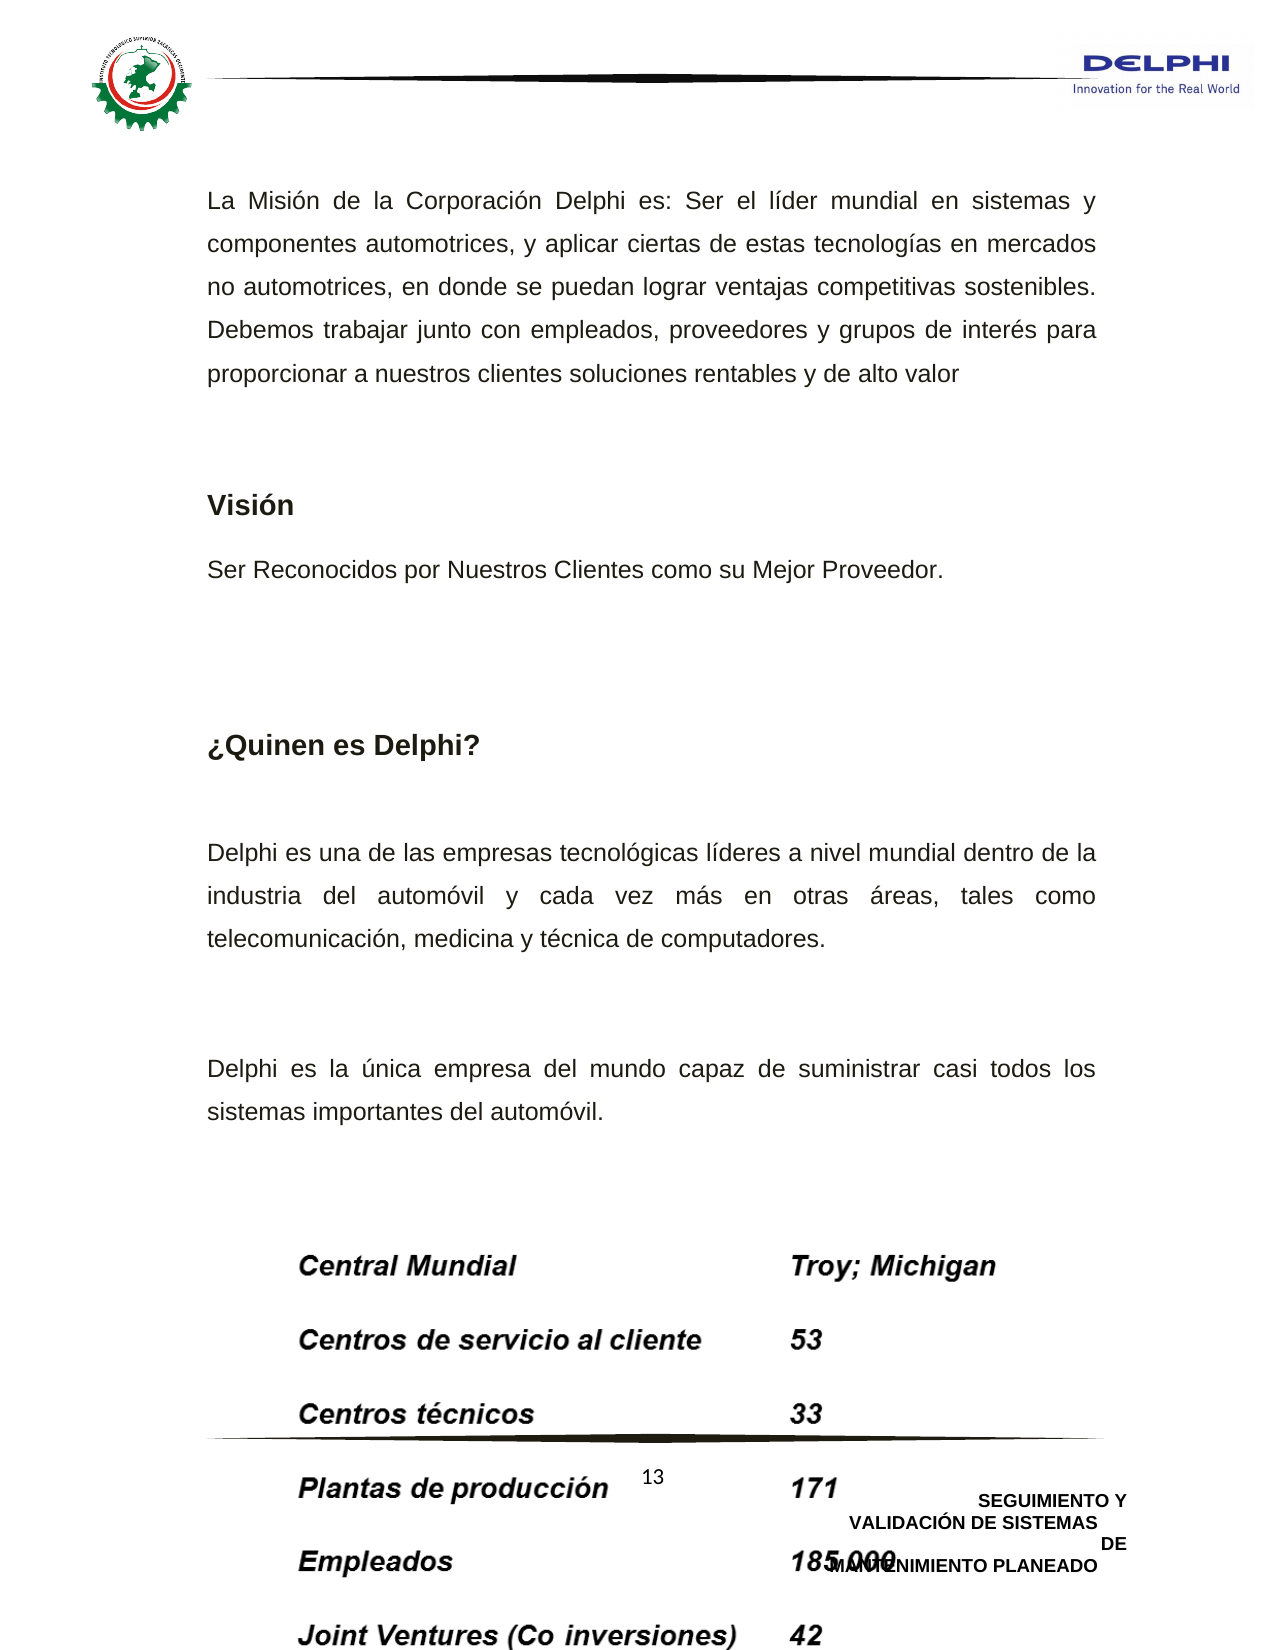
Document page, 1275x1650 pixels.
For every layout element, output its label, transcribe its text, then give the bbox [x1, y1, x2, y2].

text Delphi es la única empresa del mundo capaz de suministrar casi todos los sistemas importantes del automóvil. [207, 1054, 1098, 1126]
text ¿Quinen es Delphi? [207, 728, 1098, 761]
picture [1006, 1496, 1016, 1505]
text Ser Reconocidos por Nuestros Clientes como su Mejor Proveedor. [207, 555, 1098, 584]
text La Misión de la Corporación Delphi es: Ser el líder mundial en sistemas y componentes automotrices, y aplicar ciertas de estas tecnologías en mercados no automotrices, en donde se puedan lograr ventajas competitivas sostenibles. Debemos trabajar junto con empleados, proveedores y grupos de interés para proporcionar a nuestros clientes soluciones rentables y de alto valor [207, 186, 1098, 387]
picture [91, 37, 192, 131]
picture [191, 1231, 1016, 1650]
text Visión [207, 488, 1098, 522]
text Delphi es una de las empresas tecnológicas líderes a nivel mundial dentro de la industria del automóvil y cada vez más en otras áreas, tales como telecomunicación, medicina y técnica de computadores. [207, 838, 1098, 953]
picture [1054, 29, 1261, 115]
